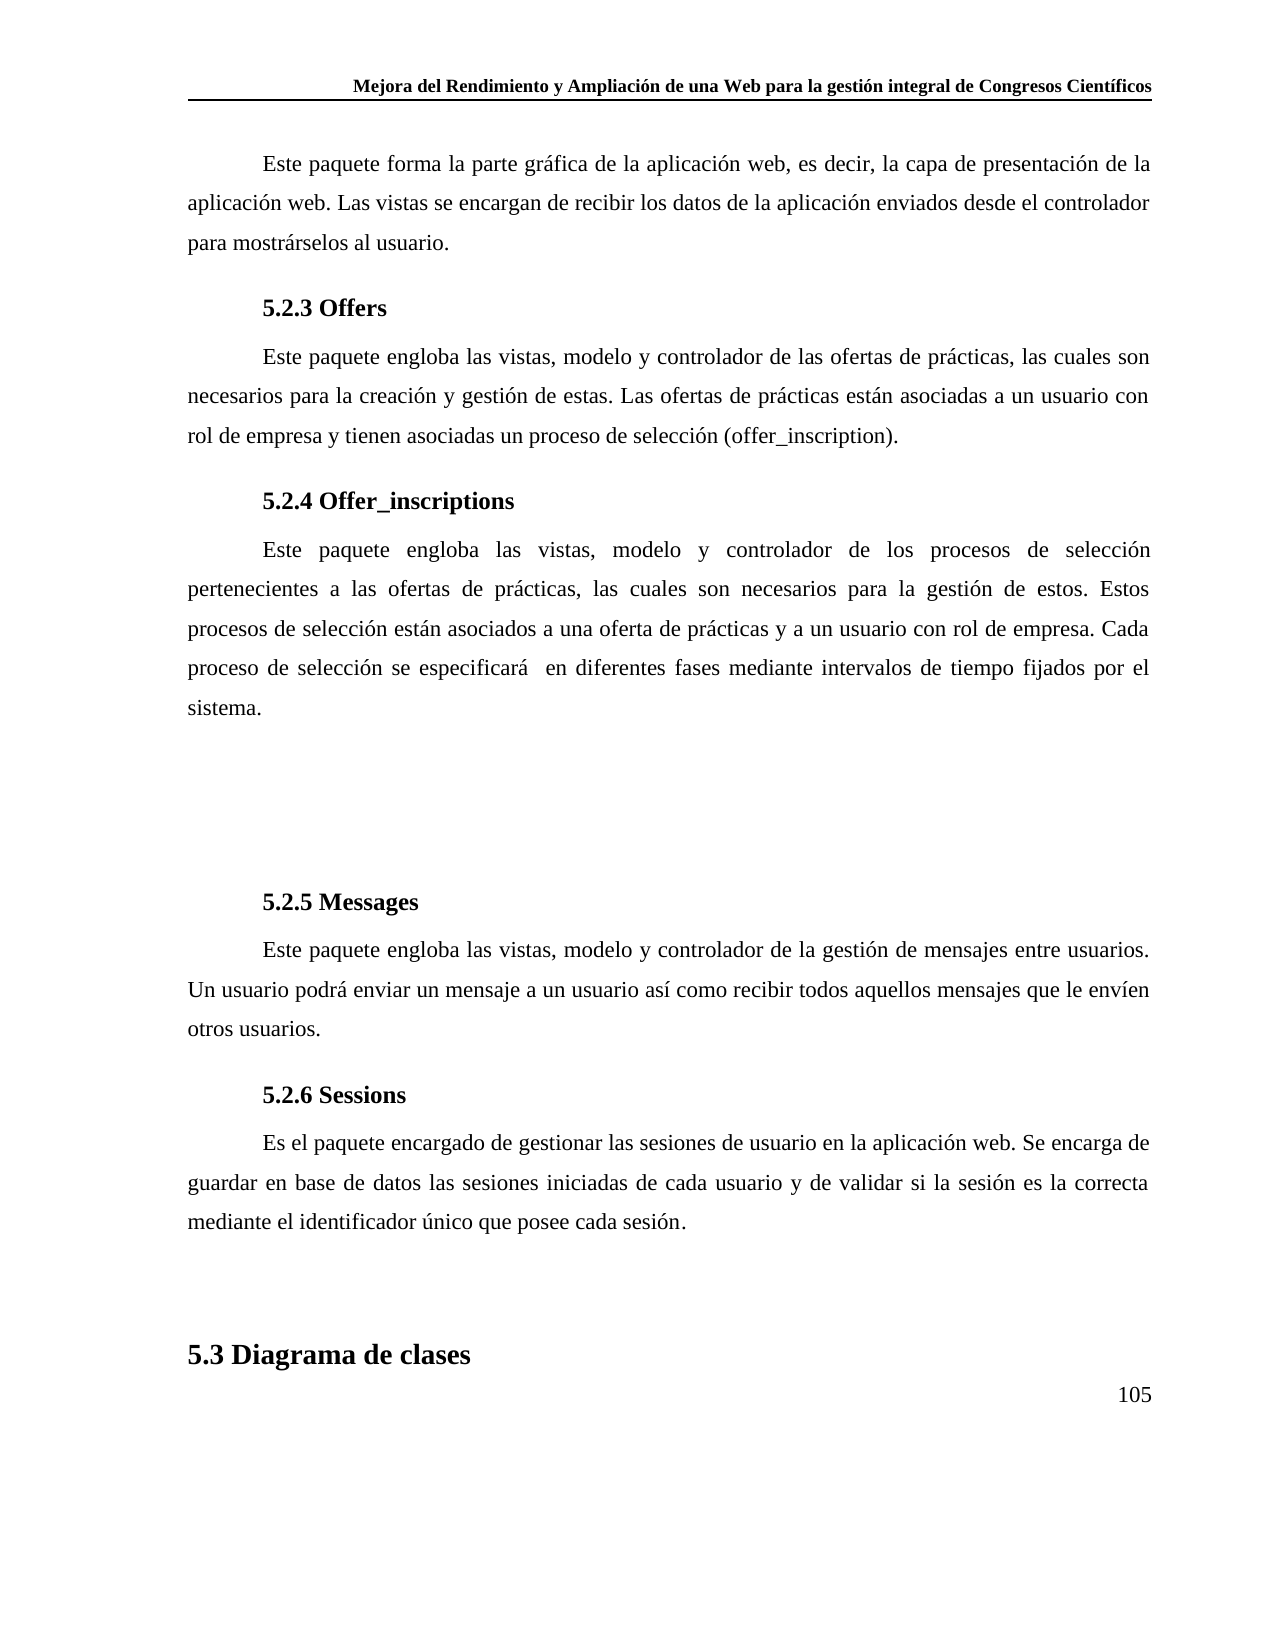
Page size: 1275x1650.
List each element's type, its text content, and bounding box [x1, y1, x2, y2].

text Es el paquete encargado de gestionar las sesiones de usuario en la aplicación web. Se encarga de guardar en base de datos las sesiones iniciadas de cada usuario y de validar si la sesión es la correcta mediante el identificador único que posee cada sesión. [187, 1129, 1152, 1234]
text Este paquete forma la parte gráfica de la aplicación web, es decir, la capa de presentación de la aplicación web. Las vistas se encargan de recibir los datos de la aplicación enviados desde el controlador para mostrárselos al usuario. [187, 150, 1152, 255]
text Este paquete engloba las vistas, modelo y controlador de las ofertas de prácticas, las cuales son necesarios para la creación y gestión de estas. Las ofertas de prácticas están asociadas a un usuario con rol de empresa y tienen asociadas un proceso de selección (offer_inscription). [187, 343, 1152, 448]
subtitle 5.2.3 Offers [187, 293, 1152, 322]
title 5.3 Diagrama de clases [187, 1337, 1152, 1371]
subtitle 5.2.6 Sessions [187, 1080, 1152, 1108]
text Este paquete engloba las vistas, modelo y controlador de los procesos de selección pertenecientes a las ofertas de prácticas, las cuales son necesarios para la gestión de estos. Estos procesos de selección están asociados a una oferta de prácticas y a un usuario con rol de empresa. Cada proceso de selección se especificará en diferentes fases mediante intervalos de tiempo fijados por el sistema. [187, 536, 1152, 720]
subtitle 5.2.5 Messages [187, 887, 1152, 916]
subtitle 5.2.4 Offer_inscriptions [187, 486, 1152, 515]
text Este paquete engloba las vistas, modelo y controlador de la gestión de mensajes entre usuarios. Un usuario podrá enviar un mensaje a un usuario así como recibir todos aquellos mensajes que le envíen otros usuarios. [187, 936, 1152, 1042]
